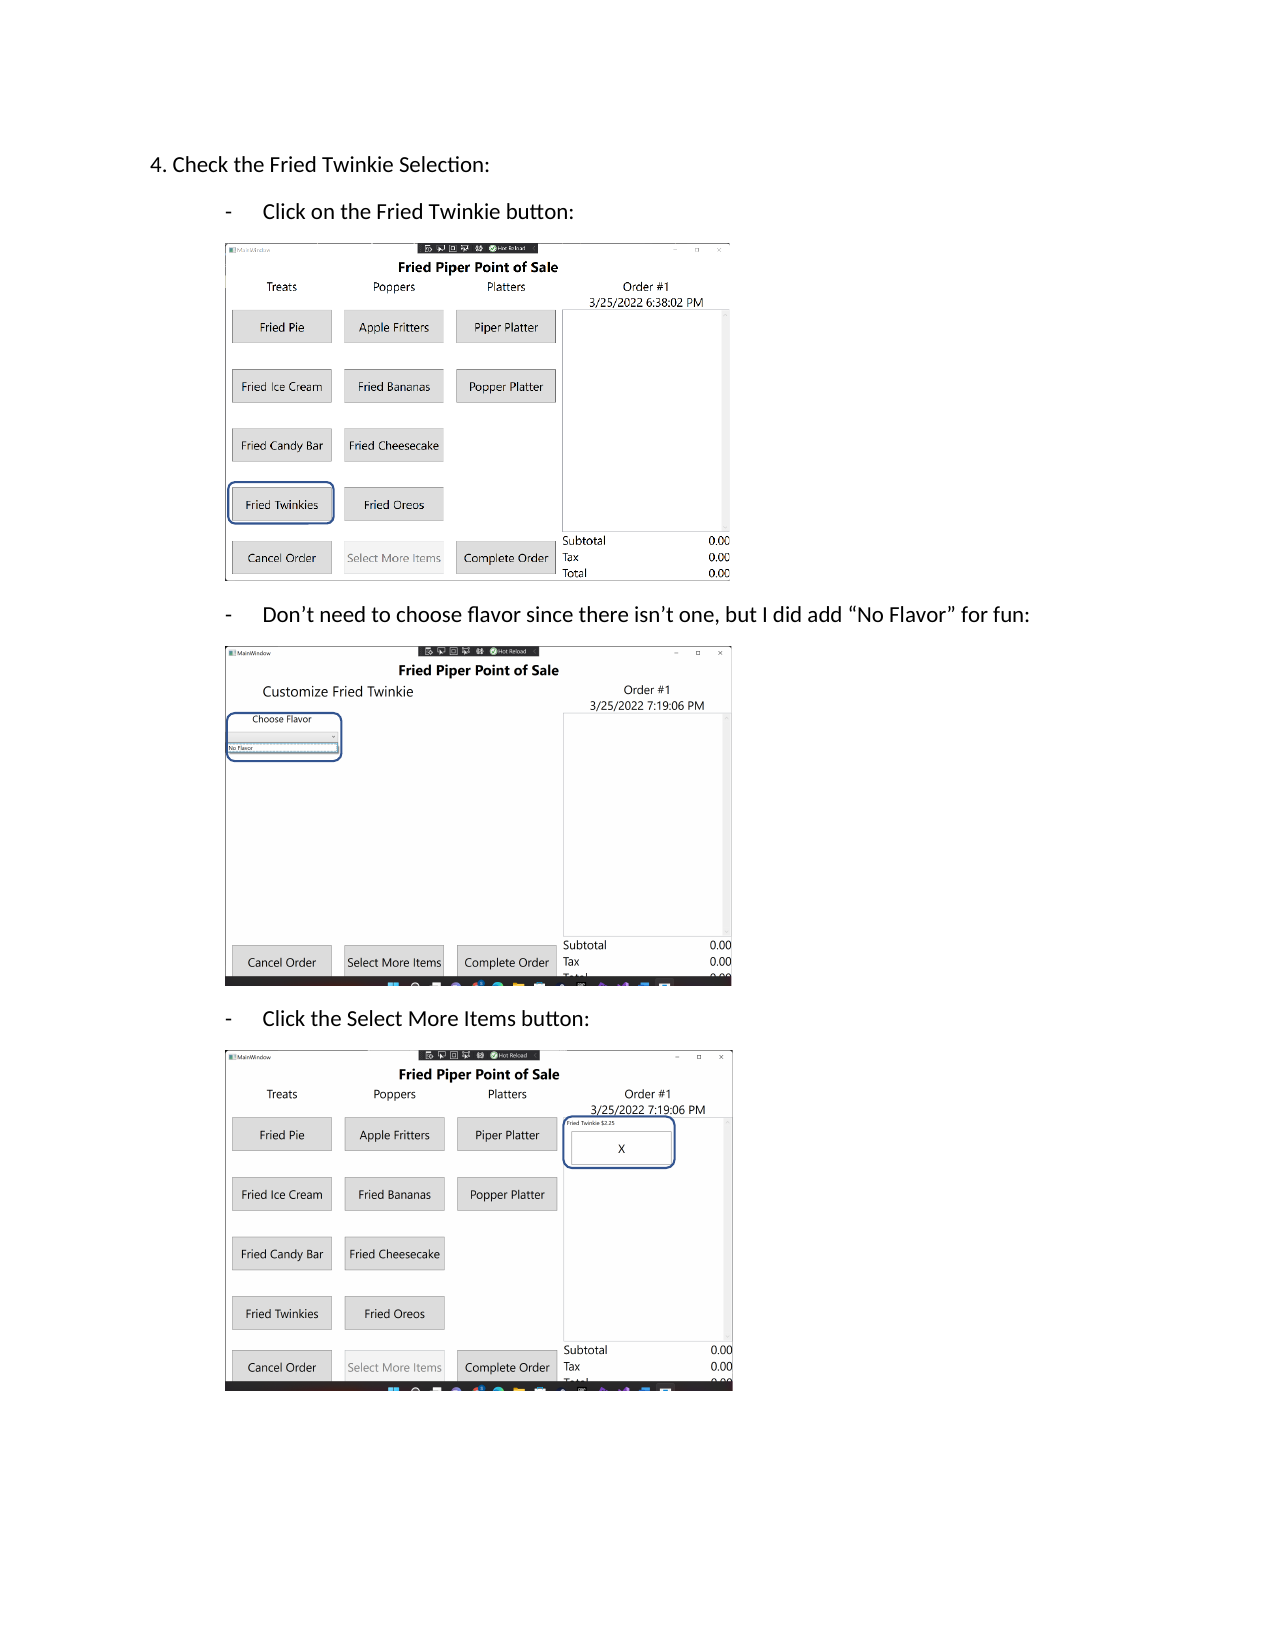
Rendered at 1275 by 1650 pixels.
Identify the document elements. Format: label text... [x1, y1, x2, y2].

picture [225, 646, 732, 986]
text - Click on the Fried Twinkie button: [150, 197, 1125, 225]
list Don’t need to choose flavor since there isn’t one, but I did add “No Flavor” for fun: [225, 600, 1125, 628]
picture [225, 1050, 733, 1391]
picture [225, 243, 730, 581]
list Click the Select More Items button: [225, 1004, 1125, 1032]
picture [228, 715, 340, 760]
text 4. Check the Fried Twinkie Selection: [150, 150, 1125, 178]
